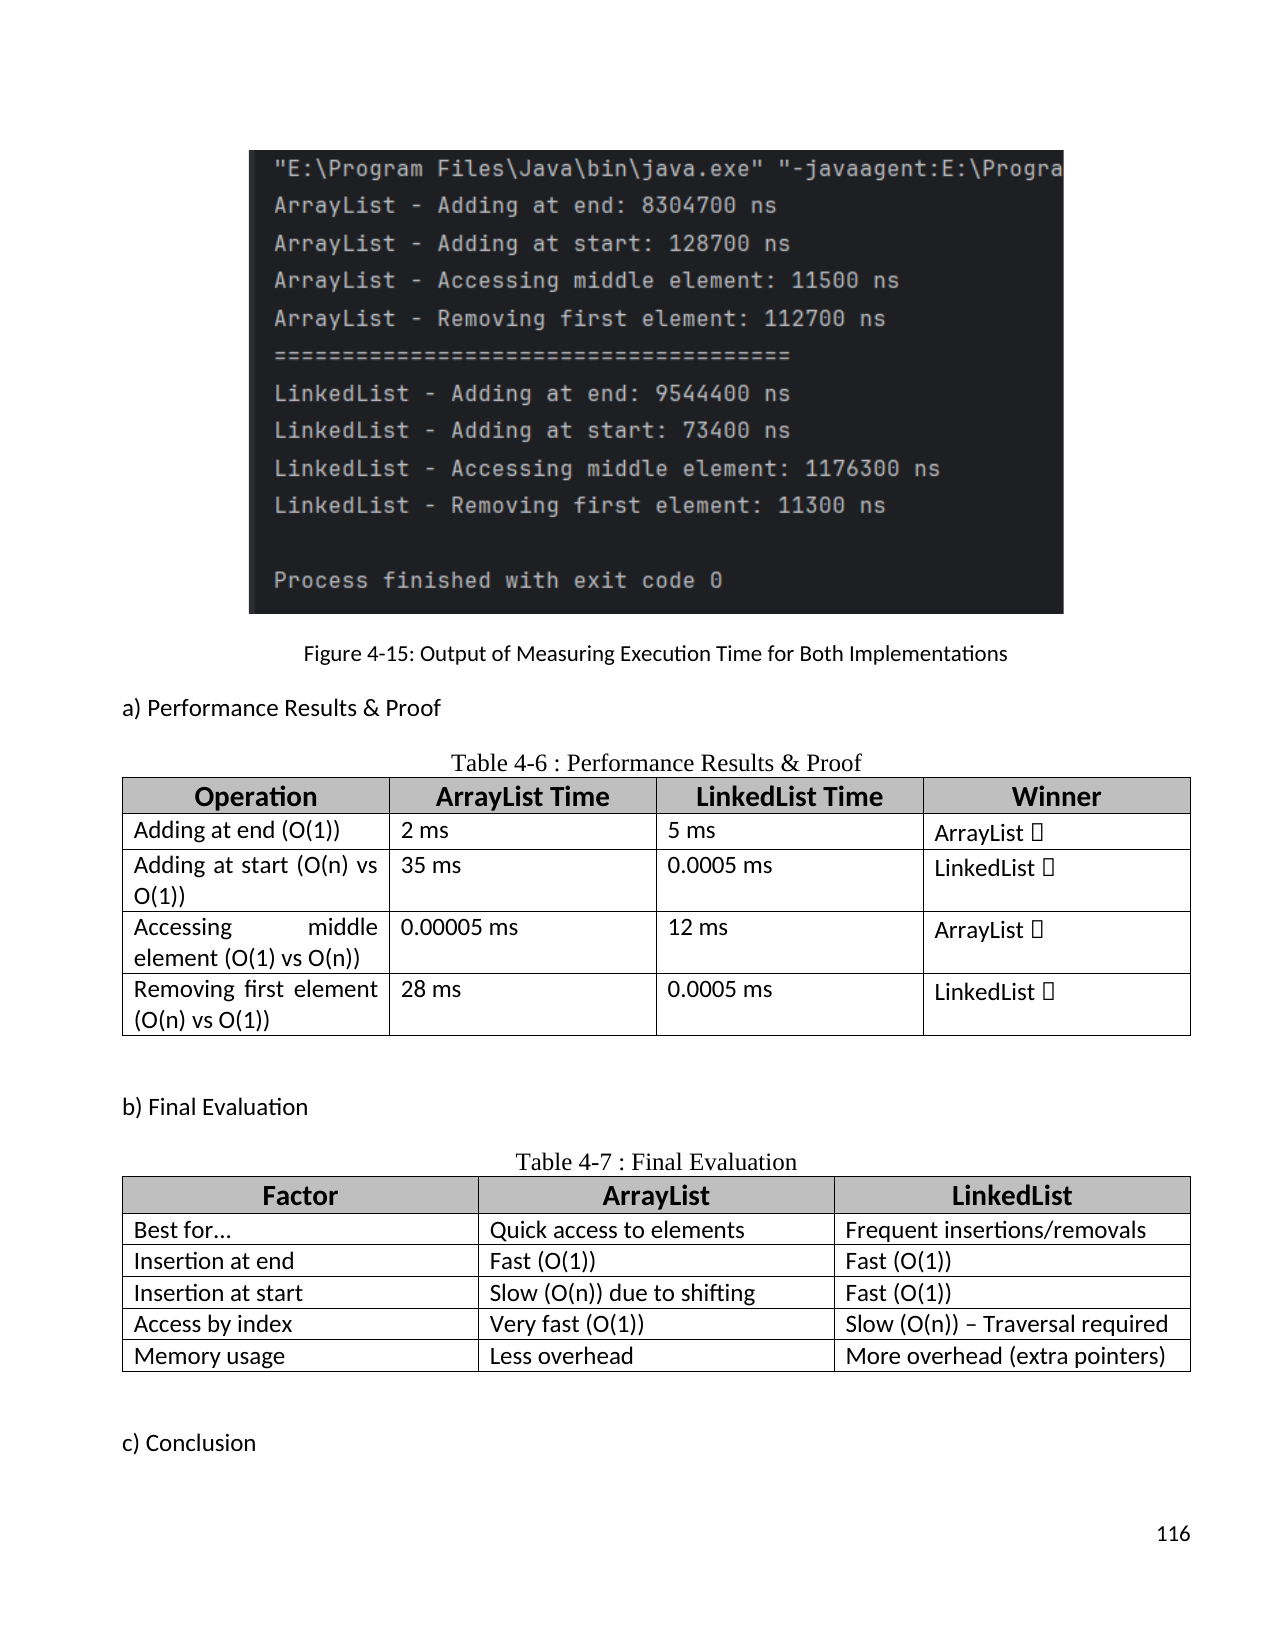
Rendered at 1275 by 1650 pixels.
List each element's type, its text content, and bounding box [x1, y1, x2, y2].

table_cell Accessing middle element (O(1) vs O(n)) [123, 912, 389, 973]
table_header Operation [123, 778, 389, 813]
table_cell ArrayList ✅ [924, 814, 1190, 848]
table_cell Removing first element (O(n) vs O(1)) [123, 974, 389, 1035]
table_cell Fast (O(1)) [479, 1245, 834, 1276]
table_cell Slow (O(n)) due to shifting [479, 1277, 834, 1307]
table_cell 0.0005 ms [657, 974, 923, 1035]
table_header LinkedList Time [657, 778, 923, 813]
table_cell LinkedList ✅ [924, 974, 1190, 1035]
text Table 4-7 : Final Evaluation [122, 1147, 1191, 1176]
table_cell 28 ms [390, 974, 656, 1035]
table_cell LinkedList ✅ [924, 850, 1190, 911]
table_cell ArrayList ✅ [924, 912, 1190, 973]
table_cell Insertion at start [123, 1277, 478, 1307]
table_cell More overhead (extra pointers) [835, 1340, 1190, 1371]
table_cell Frequent insertions/removals [835, 1214, 1190, 1244]
table_header Factor [123, 1177, 478, 1213]
table_cell 35 ms [390, 850, 656, 911]
table_cell Insertion at end [123, 1245, 478, 1276]
table_cell Adding at start (O(n) vs O(1)) [123, 850, 389, 911]
table_cell Very fast (O(1)) [479, 1309, 834, 1339]
table_cell 0.0005 ms [657, 850, 923, 911]
text b) Final Evaluation [122, 1092, 1191, 1122]
table_cell 0.00005 ms [390, 912, 656, 973]
table_cell 2 ms [390, 814, 656, 848]
table_header ArrayList Time [390, 778, 656, 813]
table_cell 5 ms [657, 814, 923, 848]
text a) Performance Results & Proof [122, 692, 1191, 723]
table_cell Quick access to elements [479, 1214, 834, 1244]
picture [248, 150, 1064, 614]
table_cell Less overhead [479, 1340, 834, 1371]
table_cell Slow (O(n)) – Traversal required [835, 1309, 1190, 1339]
table_cell Adding at end (O(1)) [123, 814, 389, 848]
text Figure 4-15: Output of Measuring Execution Time for Both Implementations [122, 639, 1191, 667]
table_cell Access by index [123, 1309, 478, 1339]
table_header Winner [924, 778, 1190, 813]
table_cell Best for... [123, 1214, 478, 1244]
text Table 4-6 : Performance Results & Proof [122, 748, 1191, 777]
text c) Conclusion [122, 1427, 1191, 1458]
table_header LinkedList [835, 1177, 1190, 1213]
table_cell Memory usage [123, 1340, 478, 1371]
table_cell Fast (O(1)) [835, 1277, 1190, 1307]
table_header ArrayList [479, 1177, 834, 1213]
table_cell Fast (O(1)) [835, 1245, 1190, 1276]
table_cell 12 ms [657, 912, 923, 973]
